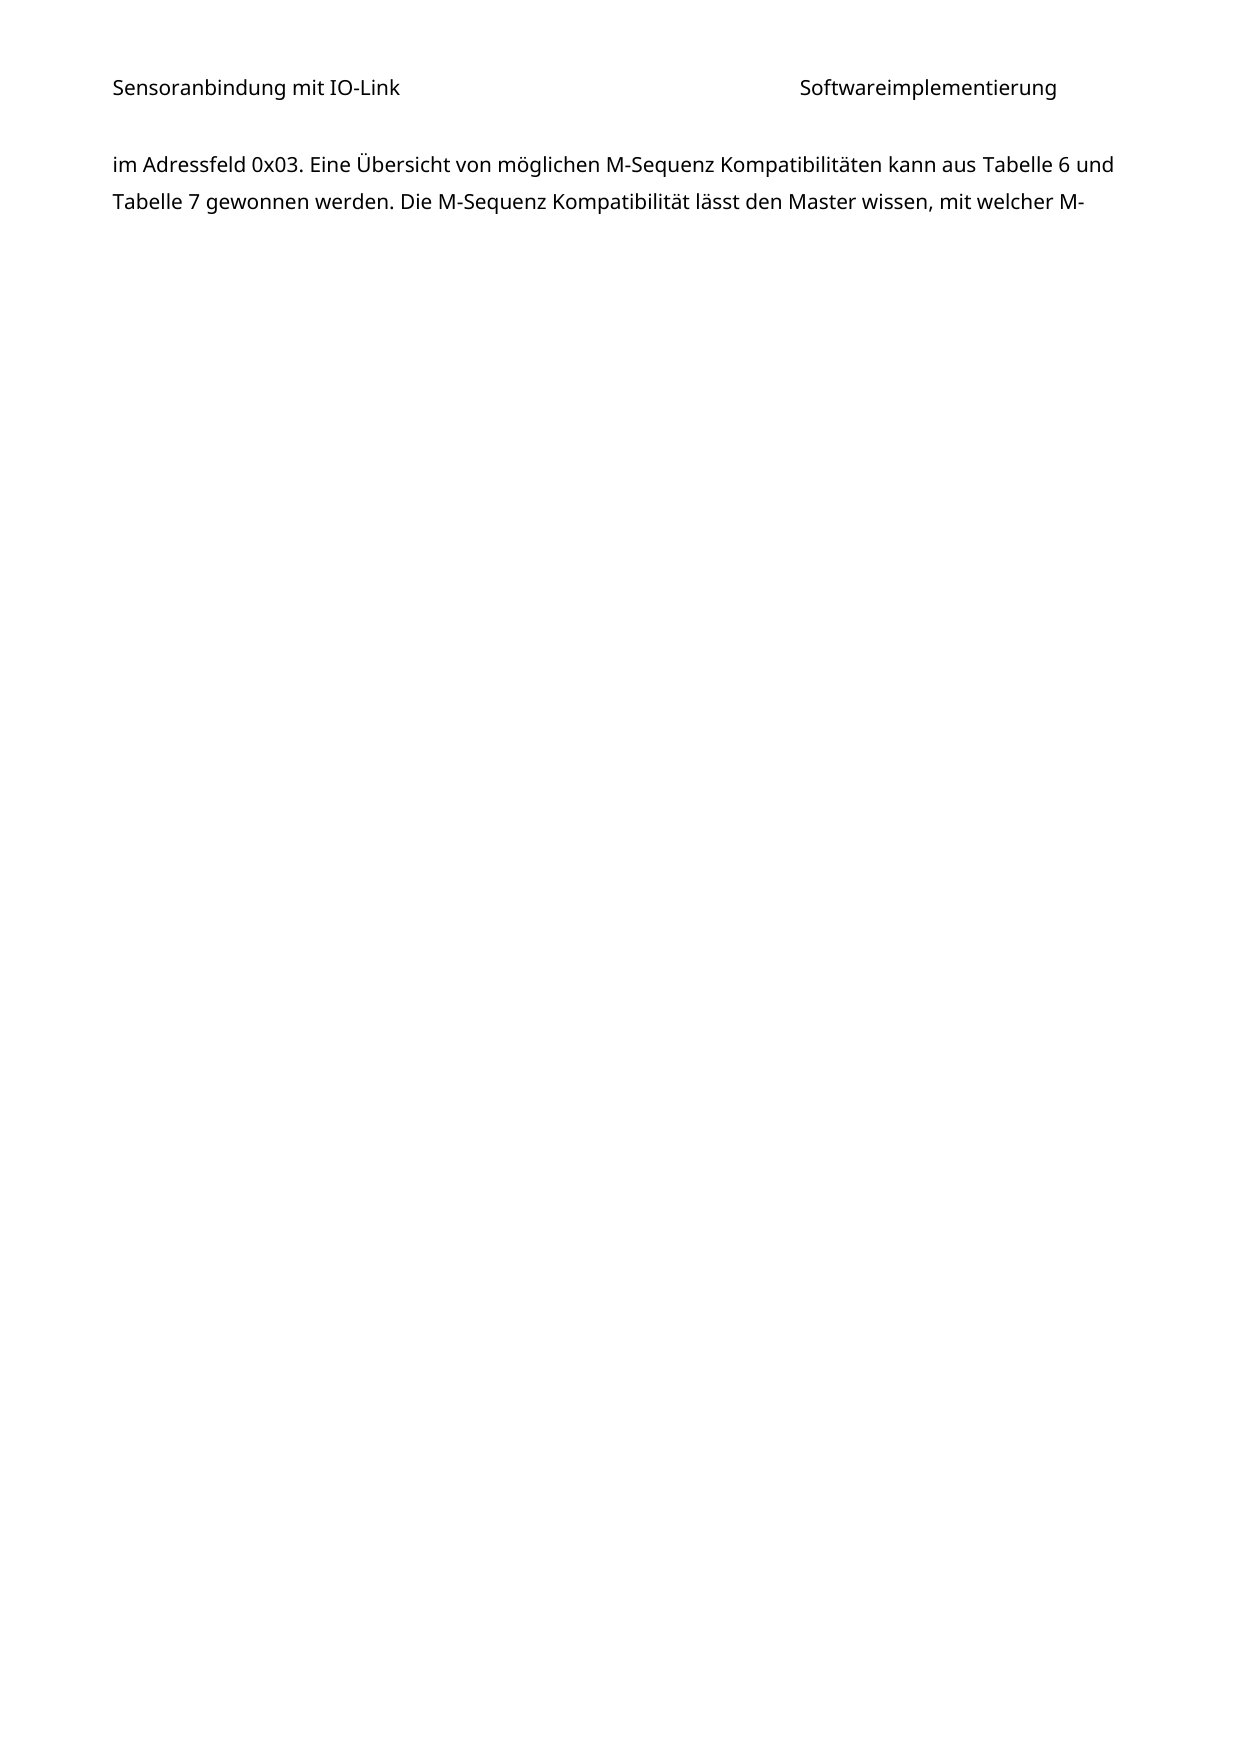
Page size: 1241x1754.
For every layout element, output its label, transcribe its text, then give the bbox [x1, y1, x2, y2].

text Diese beiden Variablen können im Header des gewählten Stacks (z.B. StackSingleByte.h) verändert werden. Wenn eine von 1 verschiedene Zahl verwendet wird, so muss die M-Sequenz Kompatibilität auch geändert werden. Diese M-Sequenz Kompatibilität ist angegeben in der Direct Parameter Page 1 im Adressfeld 0x03. Eine Übersicht von möglichen M-Sequenz Kompatibilitäten kann aus Tabelle 6 und Tabelle 7 gewonnen werden. Die M-Sequenz Kompatibilität lässt den Master wissen, mit welcher M-Sequenz der Slave kommuniziert. Ein Slave kann immer nur eine M-Sequenz unterstützen. Dank der M-Sequenz Kompatibilität weiss der Master, wie er mit dem Device kommunizieren muss. [112, 150, 1128, 215]
